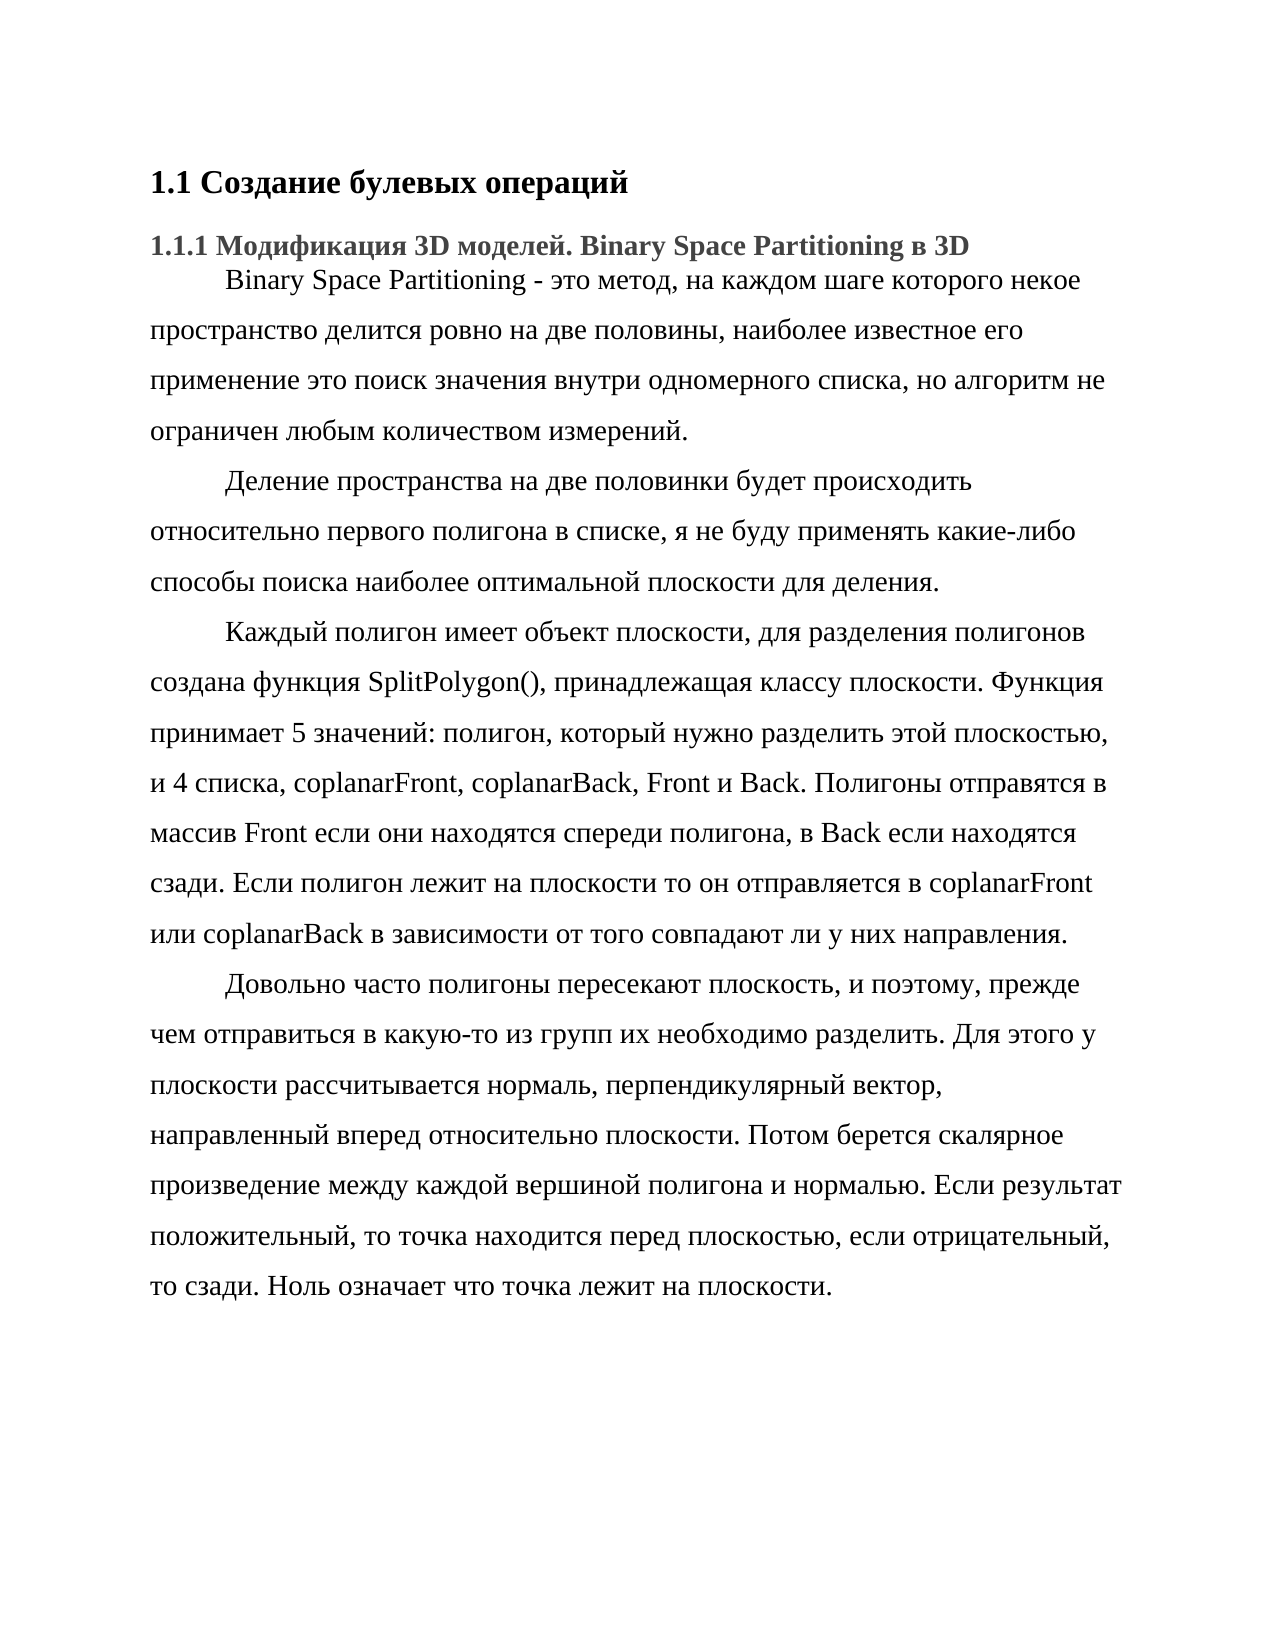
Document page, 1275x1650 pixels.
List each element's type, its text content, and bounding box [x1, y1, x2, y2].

subtitle 1.1.1 Модификация 3D моделей. Binary Space Partitioning в 3D [150, 228, 1125, 262]
text Довольно часто полигоны пересекают плоскость, и поэтому, прежде чем отправиться в какую-то из групп их необходимо разделить. Для этого у плоскости рассчитывается нормаль, перпендикулярный вектор, направленный вперед относительно плоскости. Потом берется скалярное произведение между каждой вершиной полигона и нормалью. Если результат положительный, то точка находится перед плоскостью, если отрицательный, то сзади. Ноль означает что точка лежит на плоскости. [150, 966, 1125, 1302]
text Деление пространства на две половинки будет происходить относительно первого полигона в списке, я не буду применять какие-либо способы поиска наиболее оптимальной плоскости для деления. [150, 463, 1125, 597]
text Каждый полигон имеет объект плоскости, для разделения полигонов создана функция SplitPolygon(), принадлежащая классу плоскости. Функция принимает 5 значений: полигон, который нужно разделить этой плоскостью, и 4 списка, coplanarFront, coplanarBack, Front и Back. Полигоны отправятся в массив Front если они находятся спереди полигона, в Back если находятся сзади. Если полигон лежит на плоскости то он отправляется в coplanarFront или coplanarBack в зависимости от того совпадают ли у них направления. [150, 614, 1125, 949]
text Binary Space Partitioning - это метод, на каждом шаге которого некое пространство делится ровно на две половины, наиболее известное его применение это поиск значения внутри одномерного списка, но алгоритм не ограничен любым количеством измерений. [150, 262, 1125, 446]
subtitle 1.1 Создание булевых операций [150, 162, 1125, 201]
